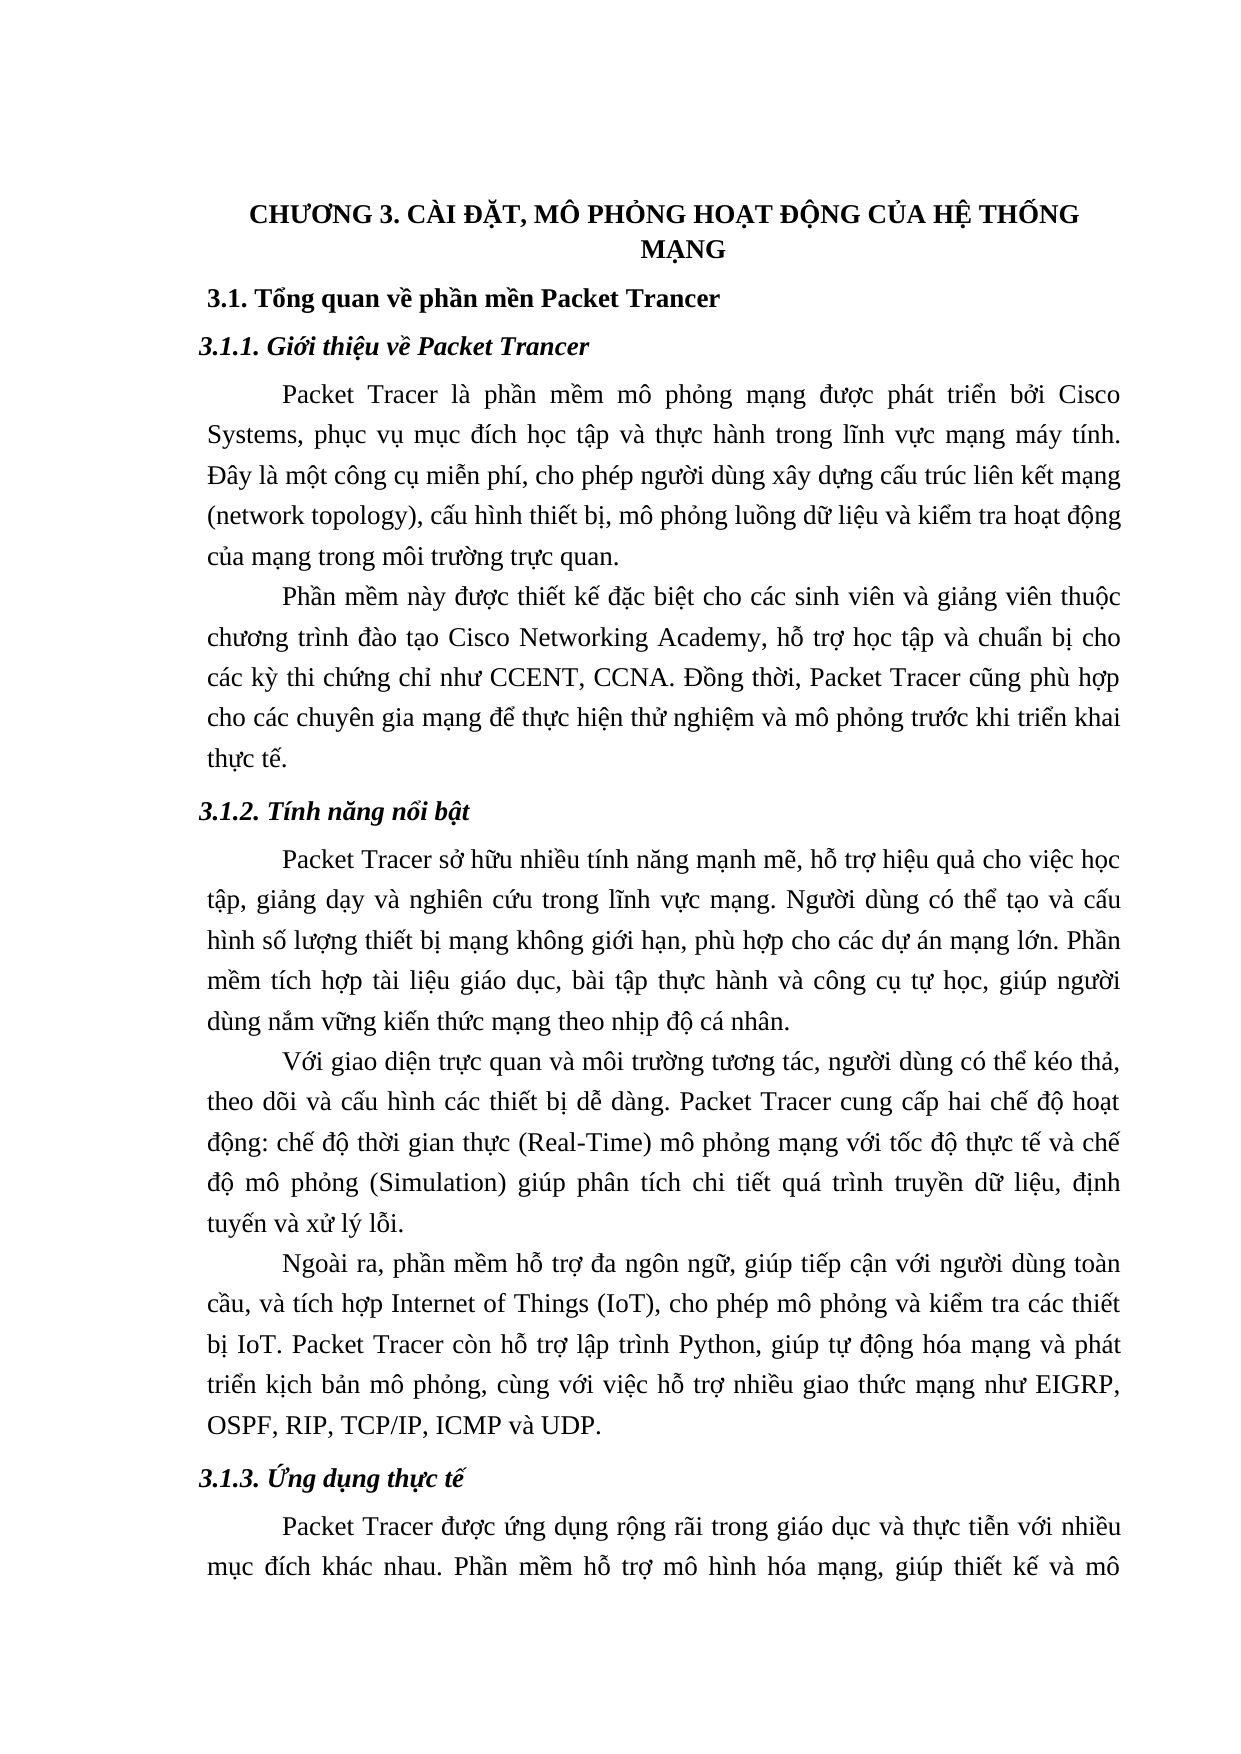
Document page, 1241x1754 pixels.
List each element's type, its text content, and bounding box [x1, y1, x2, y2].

subtitle Tính năng nổi bật [199, 795, 1122, 826]
subtitle CÀI ĐẶT, MÔ PHỎNG HOẠT ĐỘNG CỦA HỆ THỐNG MẠNG [207, 198, 1122, 264]
text Phần mềm này được thiết kế đặc biệt cho các sinh viên và giảng viên thuộc chương trình đào tạo Cisco Networking Academy, hỗ trợ học tập và chuẩn bị cho các kỳ thi chứng chỉ như CCENT, CCNA. Đồng thời, Packet Tracer cũng phù hợp cho các chuyên gia mạng để thực hiện thử nghiệm và mô phỏng trước khi triển khai thực tế. [207, 580, 1122, 773]
text Packet Tracer là phần mềm mô phỏng mạng được phát triển bởi Cisco Systems, phục vụ mục đích học tập và thực hành trong lĩnh vực mạng máy tính. Đây là một công cụ miễn phí, cho phép người dùng xây dựng cấu trúc liên kết mạng (network topology), cấu hình thiết bị, mô phỏng luồng dữ liệu và kiểm tra hoạt động của mạng trong môi trường trực quan. [207, 378, 1122, 571]
text Packet Tracer sở hữu nhiều tính năng mạnh mẽ, hỗ trợ hiệu quả cho việc học tập, giảng dạy và nghiên cứu trong lĩnh vực mạng. Người dùng có thể tạo và cấu hình số lượng thiết bị mạng không giới hạn, phù hợp cho các dự án mạng lớn. Phần mềm tích hợp tài liệu giáo dục, bài tập thực hành và công cụ tự học, giúp người dùng nắm vững kiến thức mạng theo nhịp độ cá nhân. [207, 843, 1122, 1036]
subtitle Tổng quan về phần mền Packet Trancer [207, 282, 1122, 313]
text Với giao diện trực quan và môi trường tương tác, người dùng có thể kéo thả, theo dõi và cấu hình các thiết bị dễ dàng. Packet Tracer cung cấp hai chế độ hoạt động: chế độ thời gian thực (Real-Time) mô phỏng mạng với tốc độ thực tế và chế độ mô phỏng (Simulation) giúp phân tích chi tiết quá trình truyền dữ liệu, định tuyến và xử lý lỗi. [207, 1045, 1122, 1238]
subtitle Giới thiệu về Packet Trancer [199, 330, 1122, 361]
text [207, 1510, 1122, 1582]
text Ngoài ra, phần mềm hỗ trợ đa ngôn ngữ, giúp tiếp cận với người dùng toàn cầu, và tích hợp Internet of Things (IoT), cho phép mô phỏng và kiểm tra các thiết bị IoT. Packet Tracer còn hỗ trợ lập trình Python, giúp tự động hóa mạng và phát triển kịch bản mô phỏng, cùng với việc hỗ trợ nhiều giao thức mạng như EIGRP, OSPF, RIP, TCP/IP, ICMP và UDP. [207, 1247, 1122, 1440]
subtitle Ứng dụng thực tế [199, 1462, 1122, 1493]
